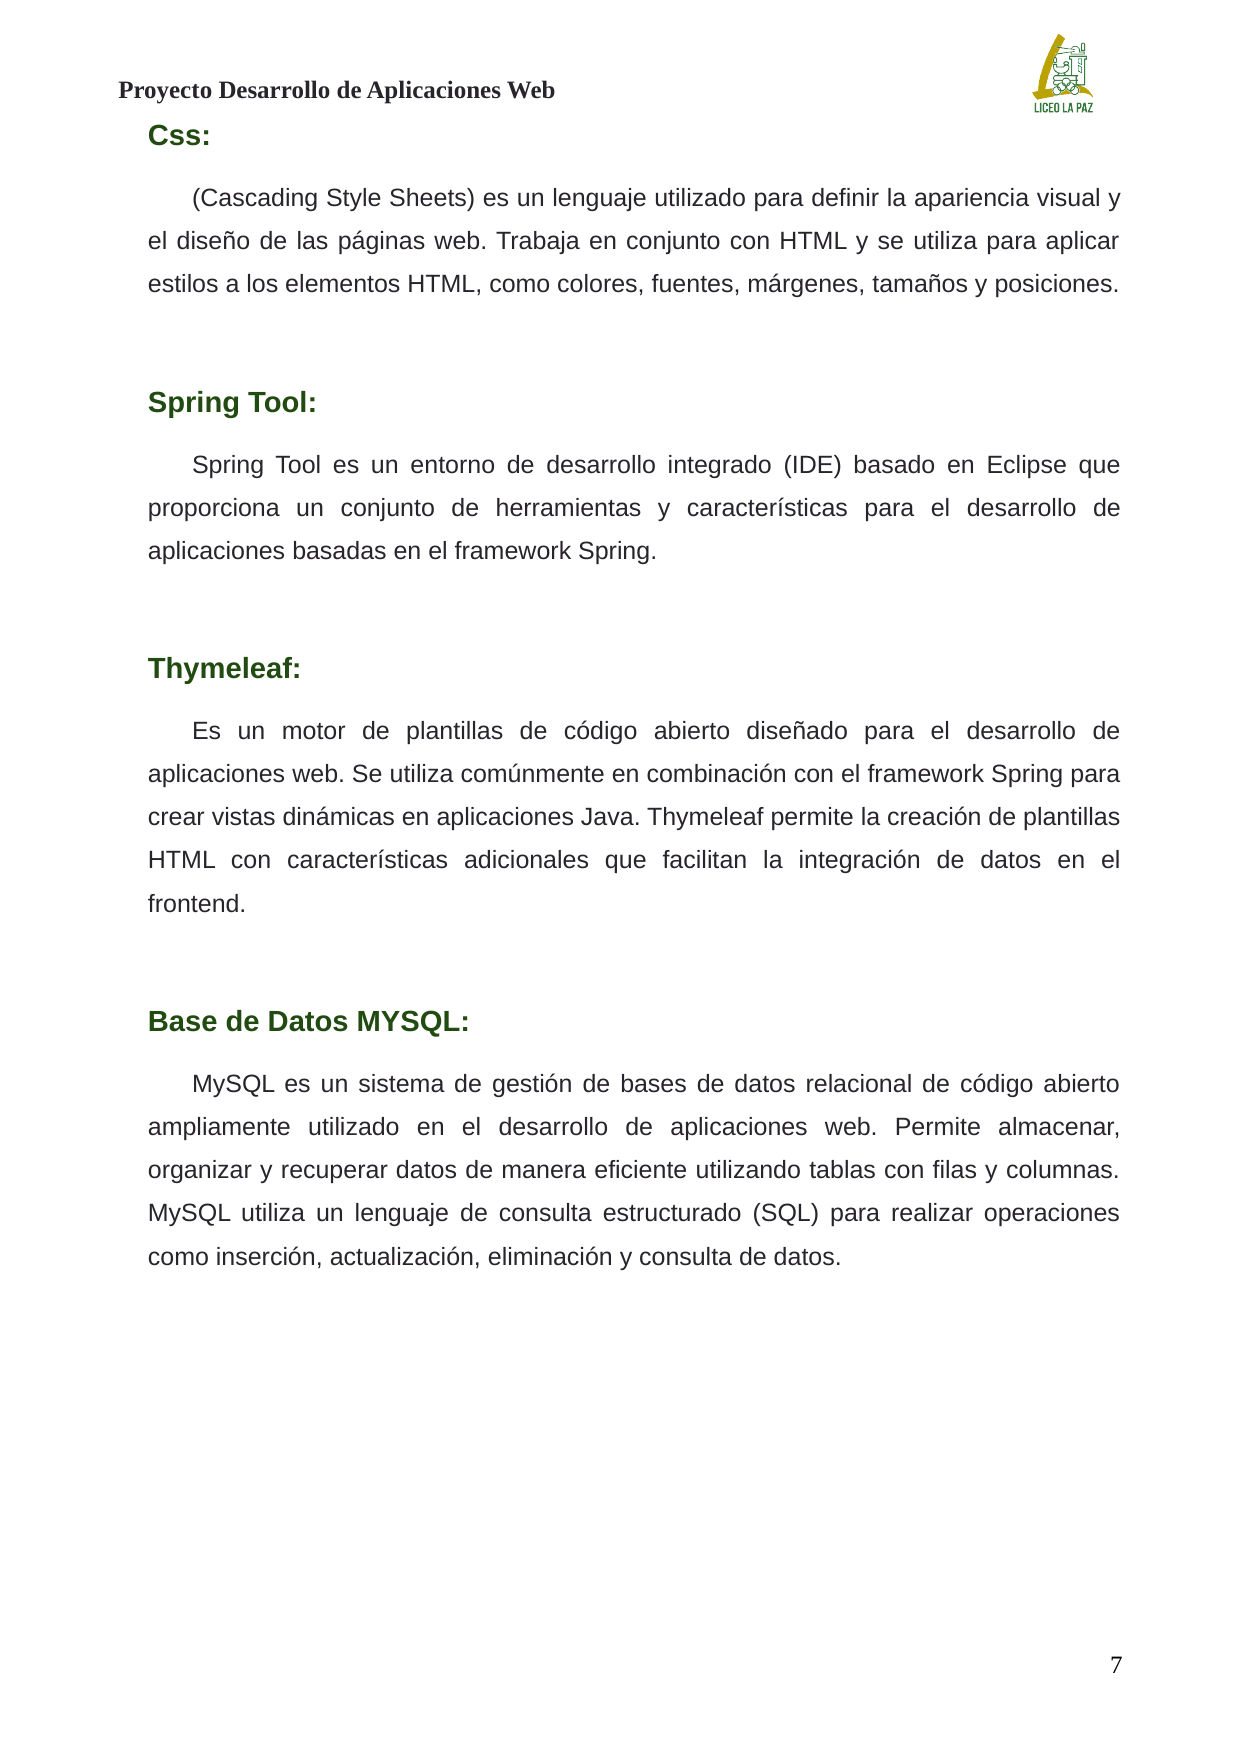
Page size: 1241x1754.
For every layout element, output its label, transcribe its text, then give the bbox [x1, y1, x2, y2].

text MySQL es un sistema de gestión de bases de datos relacional de código abierto ampliamente utilizado en el desarrollo de aplicaciones web. Permite almacenar, organizar y recuperar datos de manera eficiente utilizando tablas con filas y columnas. MySQL utiliza un lenguaje de consulta estructurado (SQL) para realizar operaciones como inserción, actualización, eliminación y consulta de datos. [148, 1069, 1122, 1270]
picture [1025, 26, 1100, 118]
text Thymeleaf: [118, 651, 1122, 685]
text Base de Datos MYSQL: [118, 1004, 1122, 1038]
text (Cascading Style Sheets) es un lenguaje utilizado para definir la apariencia visual y el diseño de las páginas web. Trabaja en conjunto con HTML y se utiliza para aplicar estilos a los elementos HTML, como colores, fuentes, márgenes, tamaños y posiciones. [148, 183, 1122, 298]
text Es un motor de plantillas de código abierto diseñado para el desarrollo de aplicaciones web. Se utiliza comúnmente en combinación con el framework Spring para crear vistas dinámicas en aplicaciones Java. Thymeleaf permite la creación de plantillas HTML con características adicionales que facilitan la integración de datos en el frontend. [148, 716, 1122, 917]
text Spring Tool es un entorno de desarrollo integrado (IDE) basado en Eclipse que proporciona un conjunto de herramientas y características para el desarrollo de aplicaciones basadas en el framework Spring. [148, 449, 1122, 564]
text Spring Tool: [118, 385, 1122, 418]
text Css: [118, 118, 1122, 152]
